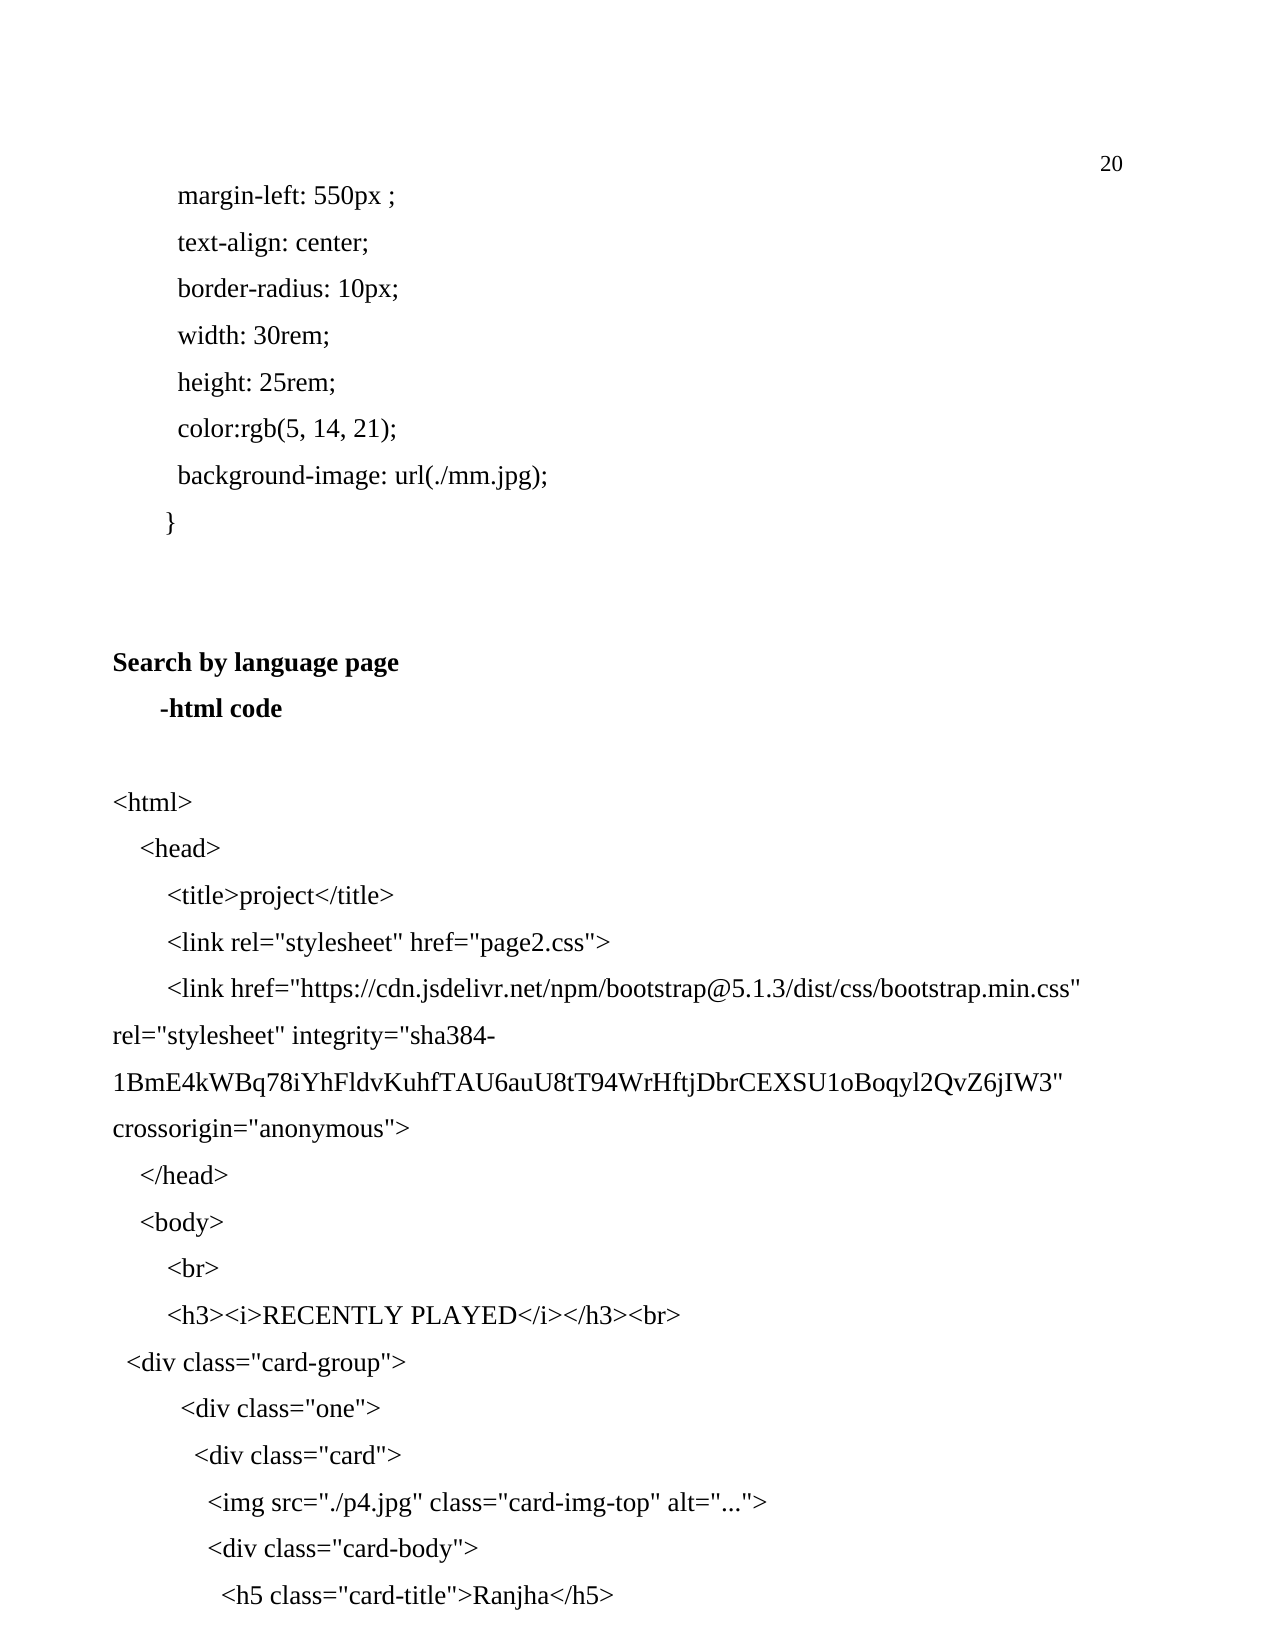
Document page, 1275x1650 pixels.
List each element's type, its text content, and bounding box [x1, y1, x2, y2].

text <head> [112, 832, 1125, 864]
text <html> [112, 786, 1125, 817]
text <div class="card-group"> [112, 1346, 1125, 1377]
text <div class="card"> [112, 1439, 1125, 1470]
text text-align: center; [150, 226, 1125, 257]
text <link rel="stylesheet" href="page2.css"> [112, 926, 1125, 957]
text -html code [112, 692, 1125, 724]
text <title>project</title> [112, 879, 1125, 910]
text <body> [112, 1206, 1125, 1237]
text width: 30rem; [150, 319, 1125, 350]
text height: 25rem; [150, 366, 1125, 397]
text <img src="./p4.jpg" class="card-img-top" alt="..."> [112, 1486, 1125, 1517]
text <div class="one"> [112, 1392, 1125, 1424]
text } [150, 506, 1125, 537]
text <h3><i>RECENTLY PLAYED</i></h3><br> [112, 1299, 1125, 1330]
text <link href="https://cdn.jsdelivr.net/npm/bootstrap@5.1.3/dist/css/bootstrap.min.css" rel="stylesheet" integrity="sha384-1BmE4kWBq78iYhFldvKuhfTAU6auU8tT94WrHftjDbrCEXSU1oBoqyl2QvZ6jIW3" crossorigin="anonymous"> [112, 972, 1125, 1144]
text background-image: url(./mm.jpg); [150, 459, 1125, 490]
text <br> [112, 1252, 1125, 1284]
text border-radius: 10px; [150, 272, 1125, 304]
text <h5 class="card-title">Ranjha</h5> [112, 1579, 1125, 1610]
text color:rgb(5, 14, 21); [150, 412, 1125, 444]
text margin-left: 550px ; [150, 179, 1125, 210]
text Search by language page [112, 646, 1125, 677]
text </head> [112, 1159, 1125, 1190]
text <div class="card-body"> [112, 1532, 1125, 1564]
